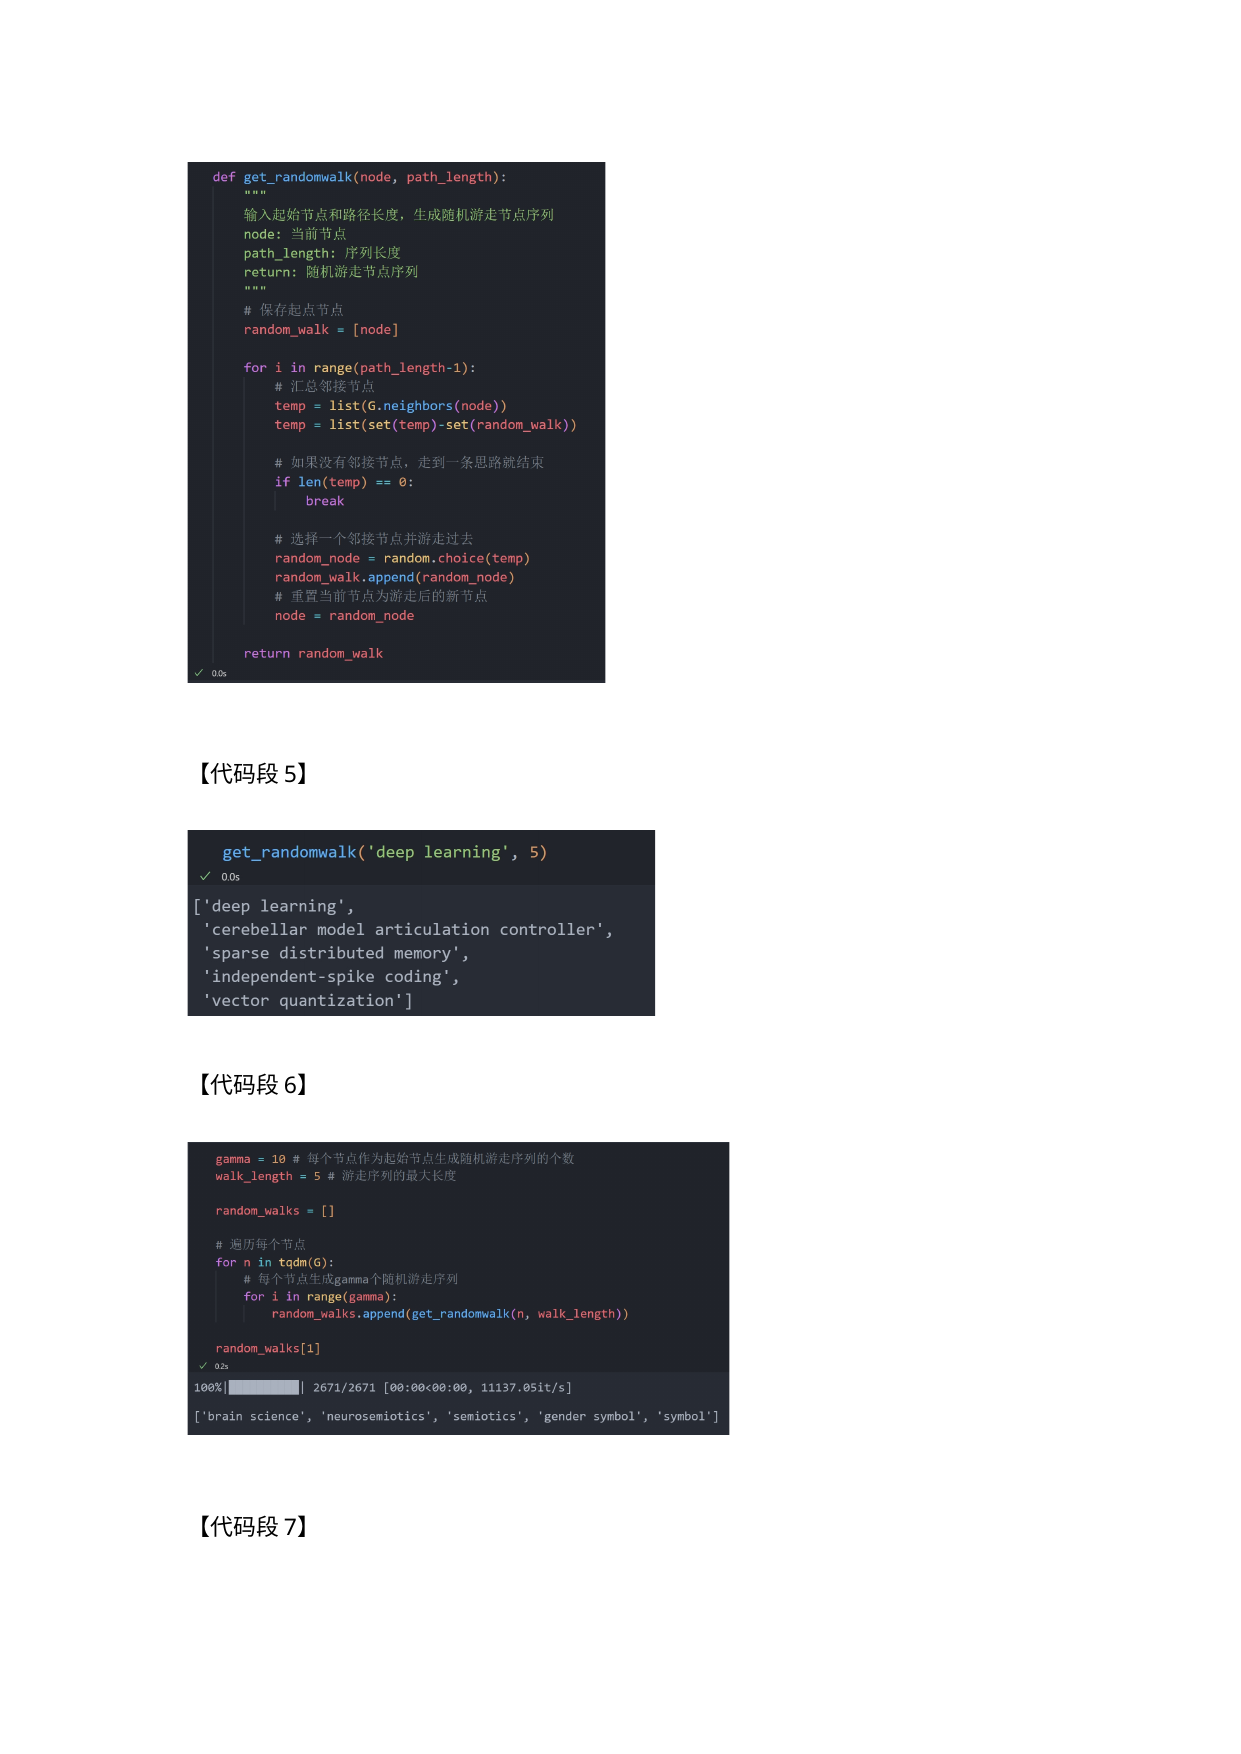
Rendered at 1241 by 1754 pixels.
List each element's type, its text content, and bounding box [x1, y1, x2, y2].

text 【代码段6】 [187, 1051, 1053, 1116]
picture [187, 1142, 730, 1435]
text 【代码段7】 [187, 1493, 1053, 1558]
text 【代码段5】 [187, 740, 1053, 805]
picture [187, 830, 655, 1016]
picture [187, 162, 606, 683]
